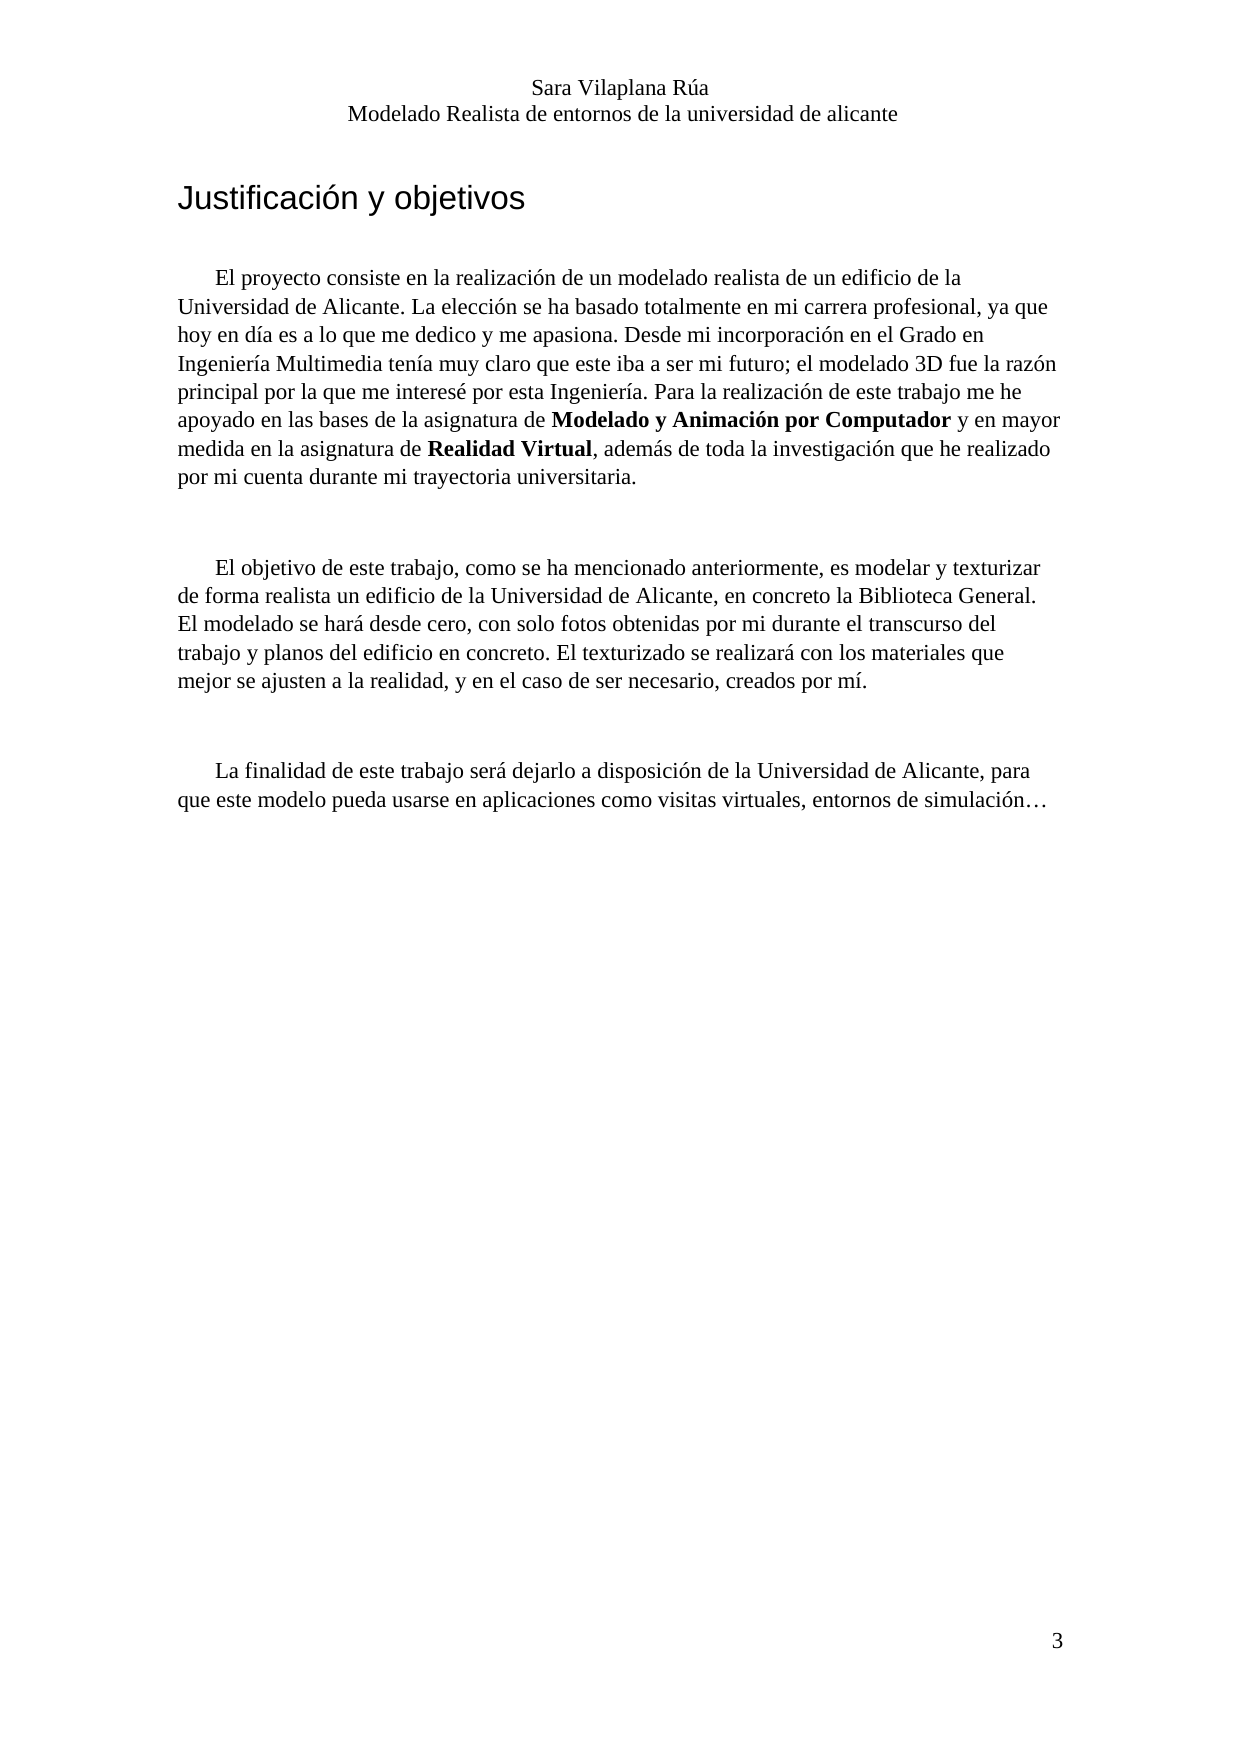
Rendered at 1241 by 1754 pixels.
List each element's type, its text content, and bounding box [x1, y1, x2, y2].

subtitle Justificación y objetivos [177, 178, 1063, 216]
text La finalidad de este trabajo será dejarlo a disposición de la Universidad de Alicante, para que este modelo pueda usarse en aplicaciones como visitas virtuales, entornos de simulación… [177, 758, 1063, 812]
text El objetivo de este trabajo, como se ha mencionado anteriormente, es modelar y texturizar de forma realista un edificio de la Universidad de Alicante, en concreto la Biblioteca General. El modelado se hará desde cero, con solo fotos obtenidas por mi durante el transcurso del trabajo y planos del edificio en concreto. El texturizado se realizará con los materiales que mejor se ajusten a la realidad, y en el caso de ser necesario, creados por mí. [177, 554, 1063, 694]
text El proyecto consiste en la realización de un modelado realista de un edificio de la Universidad de Alicante. La elección se ha basado totalmente en mi carrera profesional, ya que hoy en día es a lo que me dedico y me apasiona. Desde mi incorporación en el Grado en Ingeniería Multimedia tenía muy claro que este iba a ser mi futuro; el modelado 3D fue la razón principal por la que me interesé por esta Ingeniería. Para la realización de este trabajo me he apoyado en las bases de la asignatura de Modelado y Animación por Computador y en mayor medida en la asignatura de Realidad Virtual, además de toda la investigación que he realizado por mi cuenta durante mi trayectoria universitaria. [177, 264, 1063, 490]
